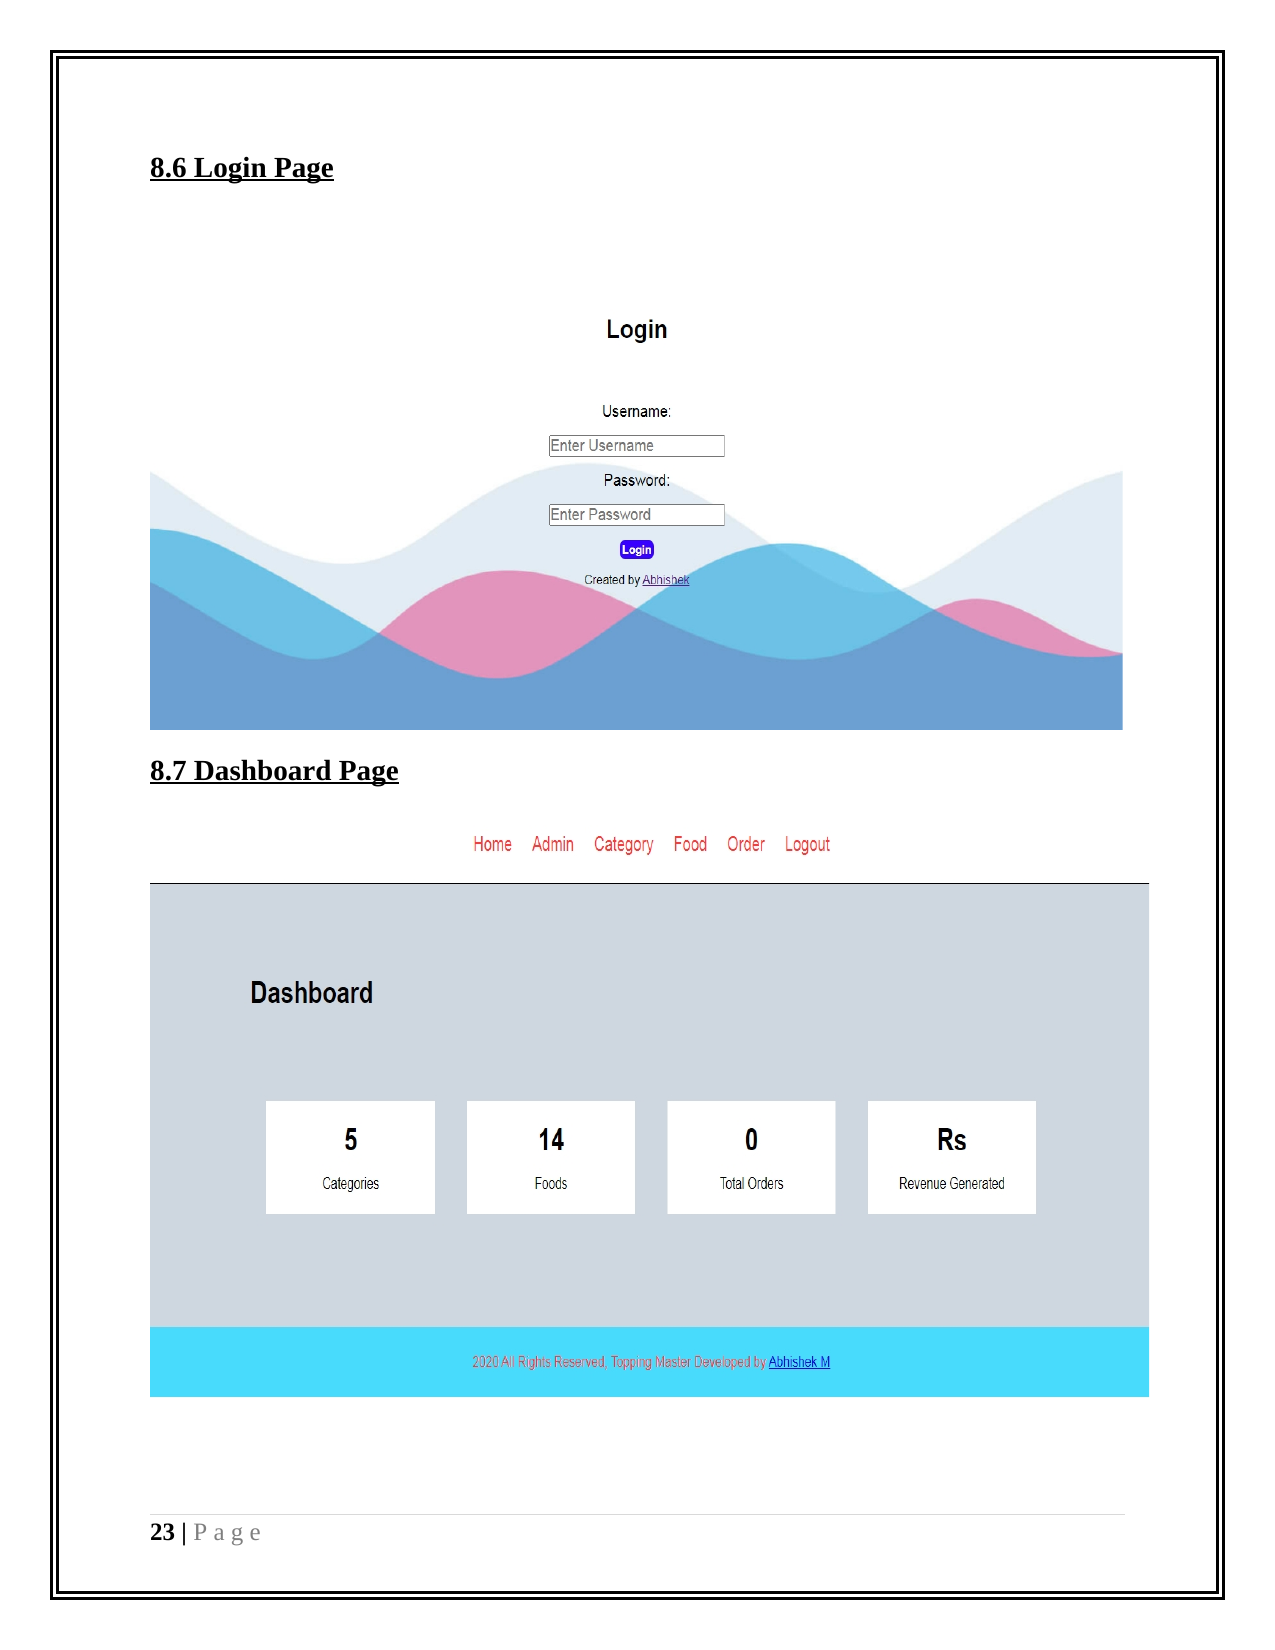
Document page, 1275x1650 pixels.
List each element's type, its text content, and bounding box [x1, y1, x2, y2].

text 8.7 Dashboard Page [150, 753, 1125, 787]
picture [150, 809, 1150, 1438]
text 8.6 Login Page [150, 150, 1125, 183]
picture [150, 206, 1123, 730]
